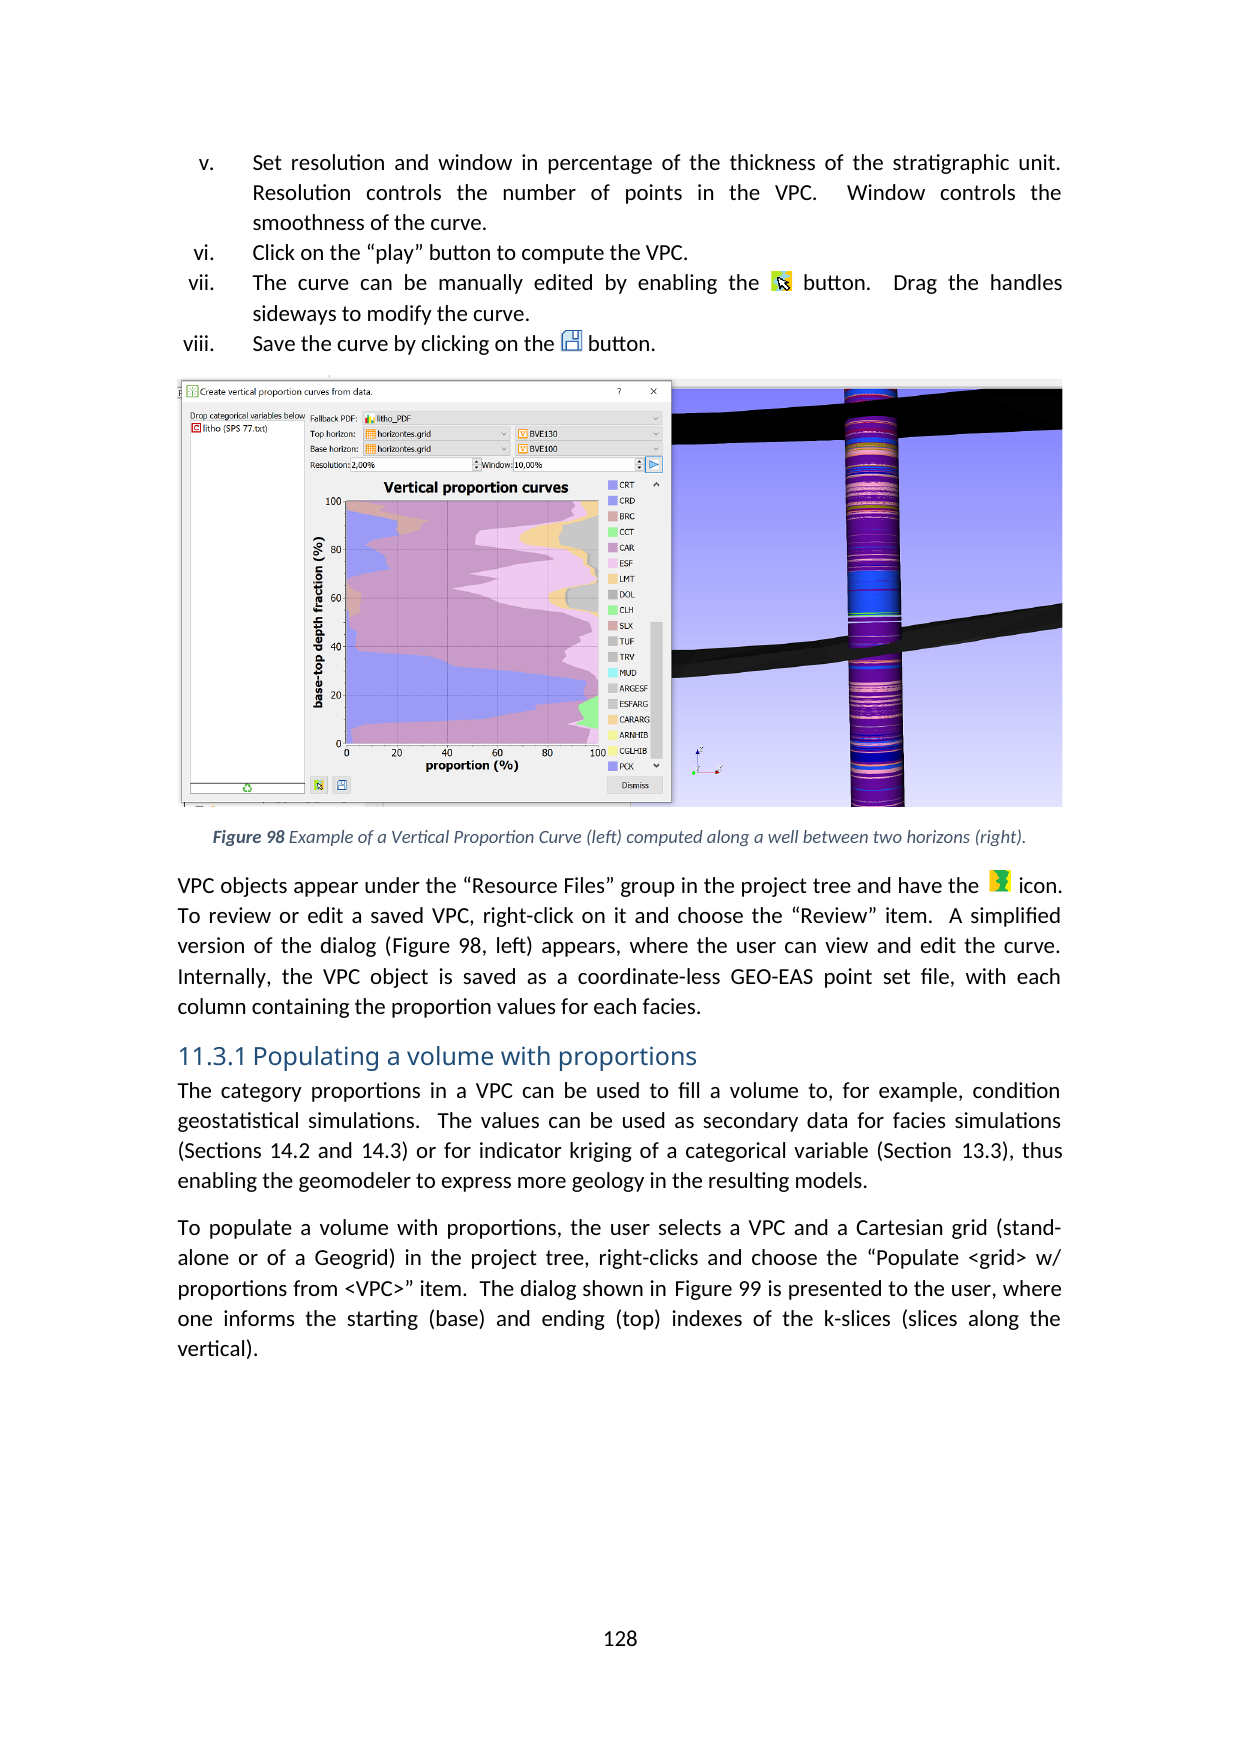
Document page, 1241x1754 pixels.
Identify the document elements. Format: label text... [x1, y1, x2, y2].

picture [177, 375, 1063, 807]
list Click on the “play” button to compute the VPC. [215, 238, 1063, 266]
picture [560, 330, 583, 352]
list Set resolution and window in percentage of the thickness of the stratigraphic unit. Resolution controls the number of points in the VPC. Window controls the smoothness of the curve. [215, 148, 1063, 236]
list Save the curve by clicking on the button. [215, 329, 1063, 357]
list The curve can be manually edited by enabling the button. Drag the handles sideways to modify the curve. [215, 268, 1063, 327]
text Figure 98 Example of a Vertical Proportion Curve (left) computed along a well between two horizons (right). [177, 825, 1063, 848]
text To populate a volume with proportions, the user selects a VPC and a Cartesian grid (stand-alone or of a Geogrid) in the project tree, right-clicks and choose the “Populate <grid> w/ proportions from <VPC>” item. The dialog shown in Figure 99 is presented to the user, where one informs the starting (base) and ending (top) indexes of the k-slices (slices along the vertical). [177, 1213, 1063, 1362]
text The category proportions in a VPC can be used to fill a volume to, for example, condition geostatistical simulations. The values can be used as secondary data for facies simulations (Sections 14.2 and 14.3) or for indicator kriging of a categorical variable (Section 13.3), thus enabling the geomodeler to express more geology in the resulting models. [177, 1076, 1063, 1194]
picture [771, 271, 793, 291]
subtitle Populating a volume with proportions [177, 1039, 1063, 1073]
picture [986, 869, 1013, 894]
text VPC objects appear under the “Resource Files” group in the project tree and have the icon. To review or edit a saved VPC, right-click on it and choose the “Review” item. A simplified version of the dialog (Figure 98, left) appears, where the user can view and edit the curve. Internally, the VPC object is saved as a coordinate-less GEO-EAS point set file, with each column containing the proportion values for each facies. [177, 869, 1063, 1020]
